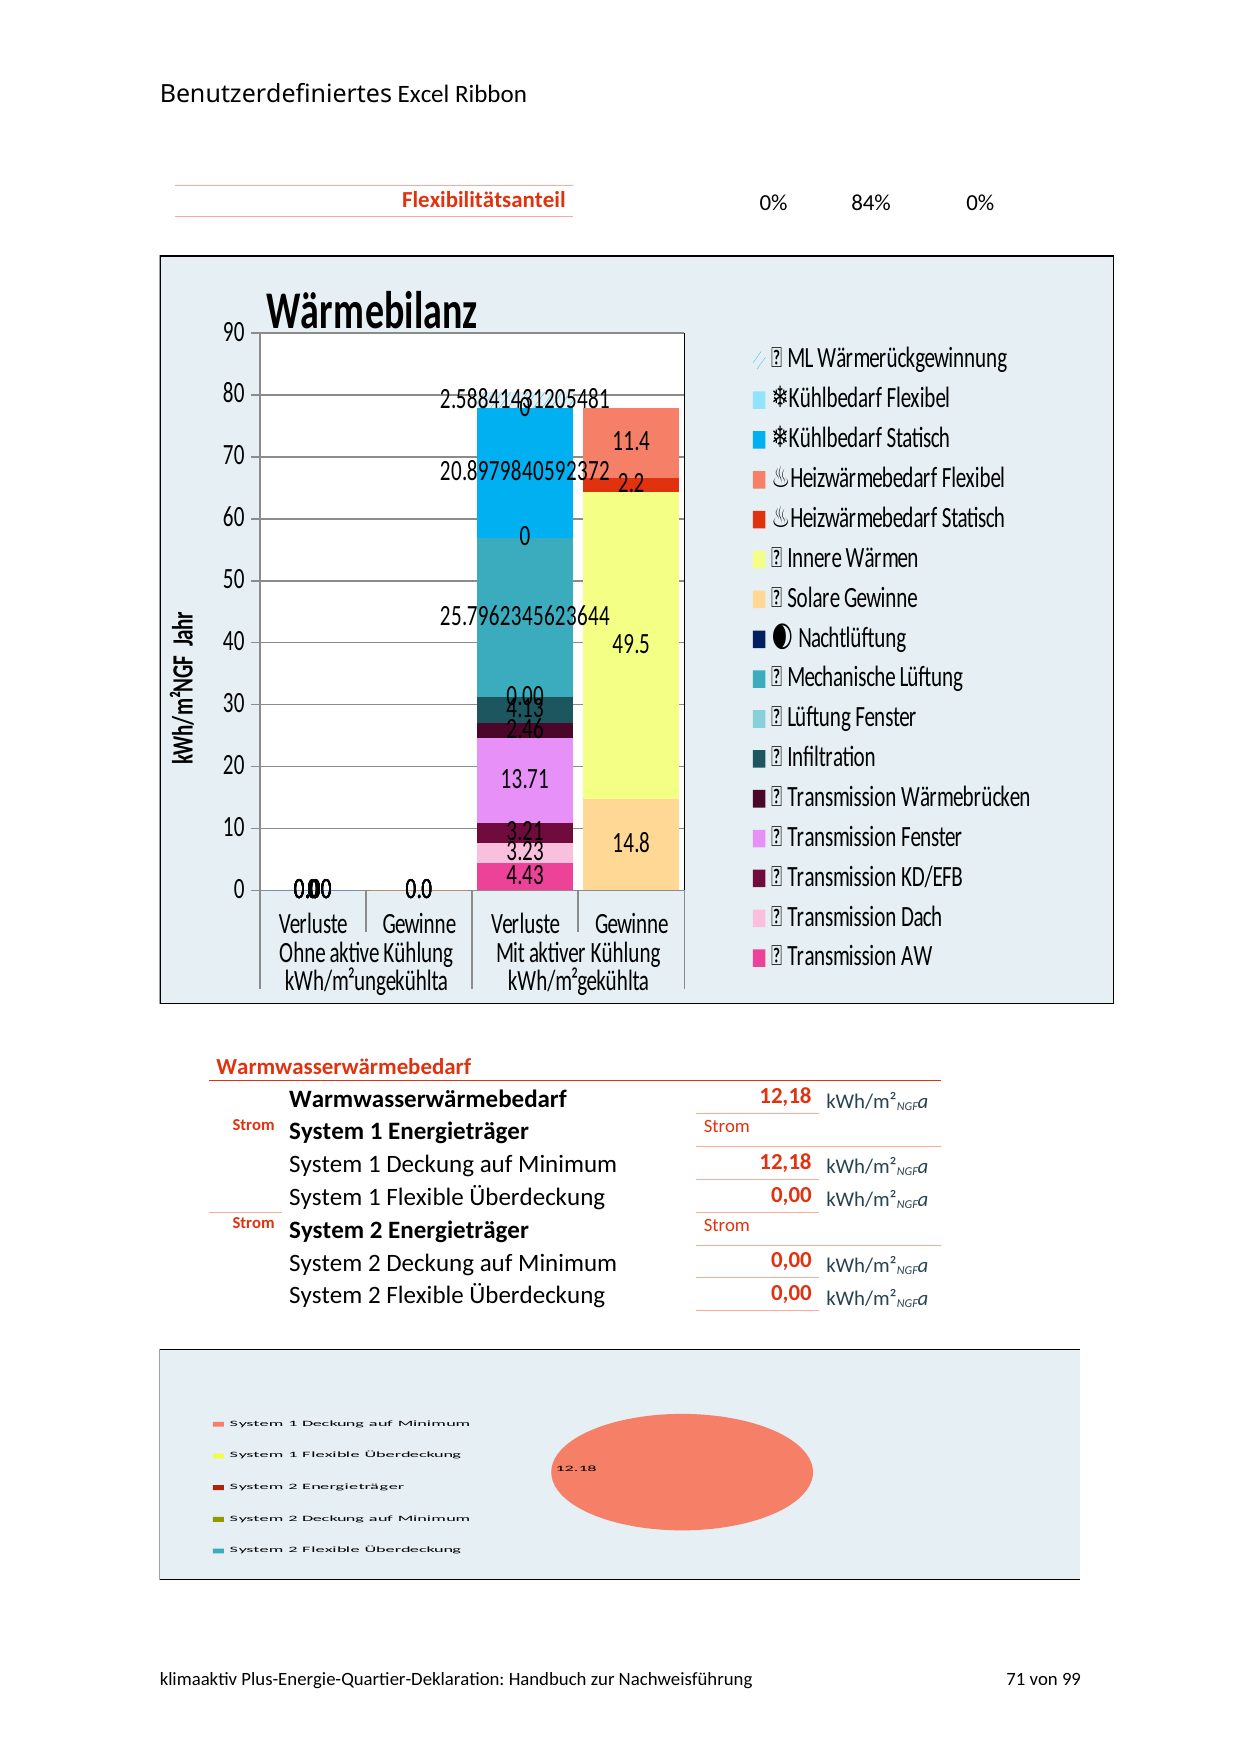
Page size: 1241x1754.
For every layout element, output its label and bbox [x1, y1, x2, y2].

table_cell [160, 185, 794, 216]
picture [752, 351, 762, 363]
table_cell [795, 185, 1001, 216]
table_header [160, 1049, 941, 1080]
picture [540, 392, 545, 400]
picture [543, 393, 552, 407]
picture [756, 357, 766, 370]
picture [487, 394, 492, 402]
picture [531, 392, 536, 400]
picture [556, 393, 562, 401]
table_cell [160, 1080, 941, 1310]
picture [496, 392, 502, 401]
